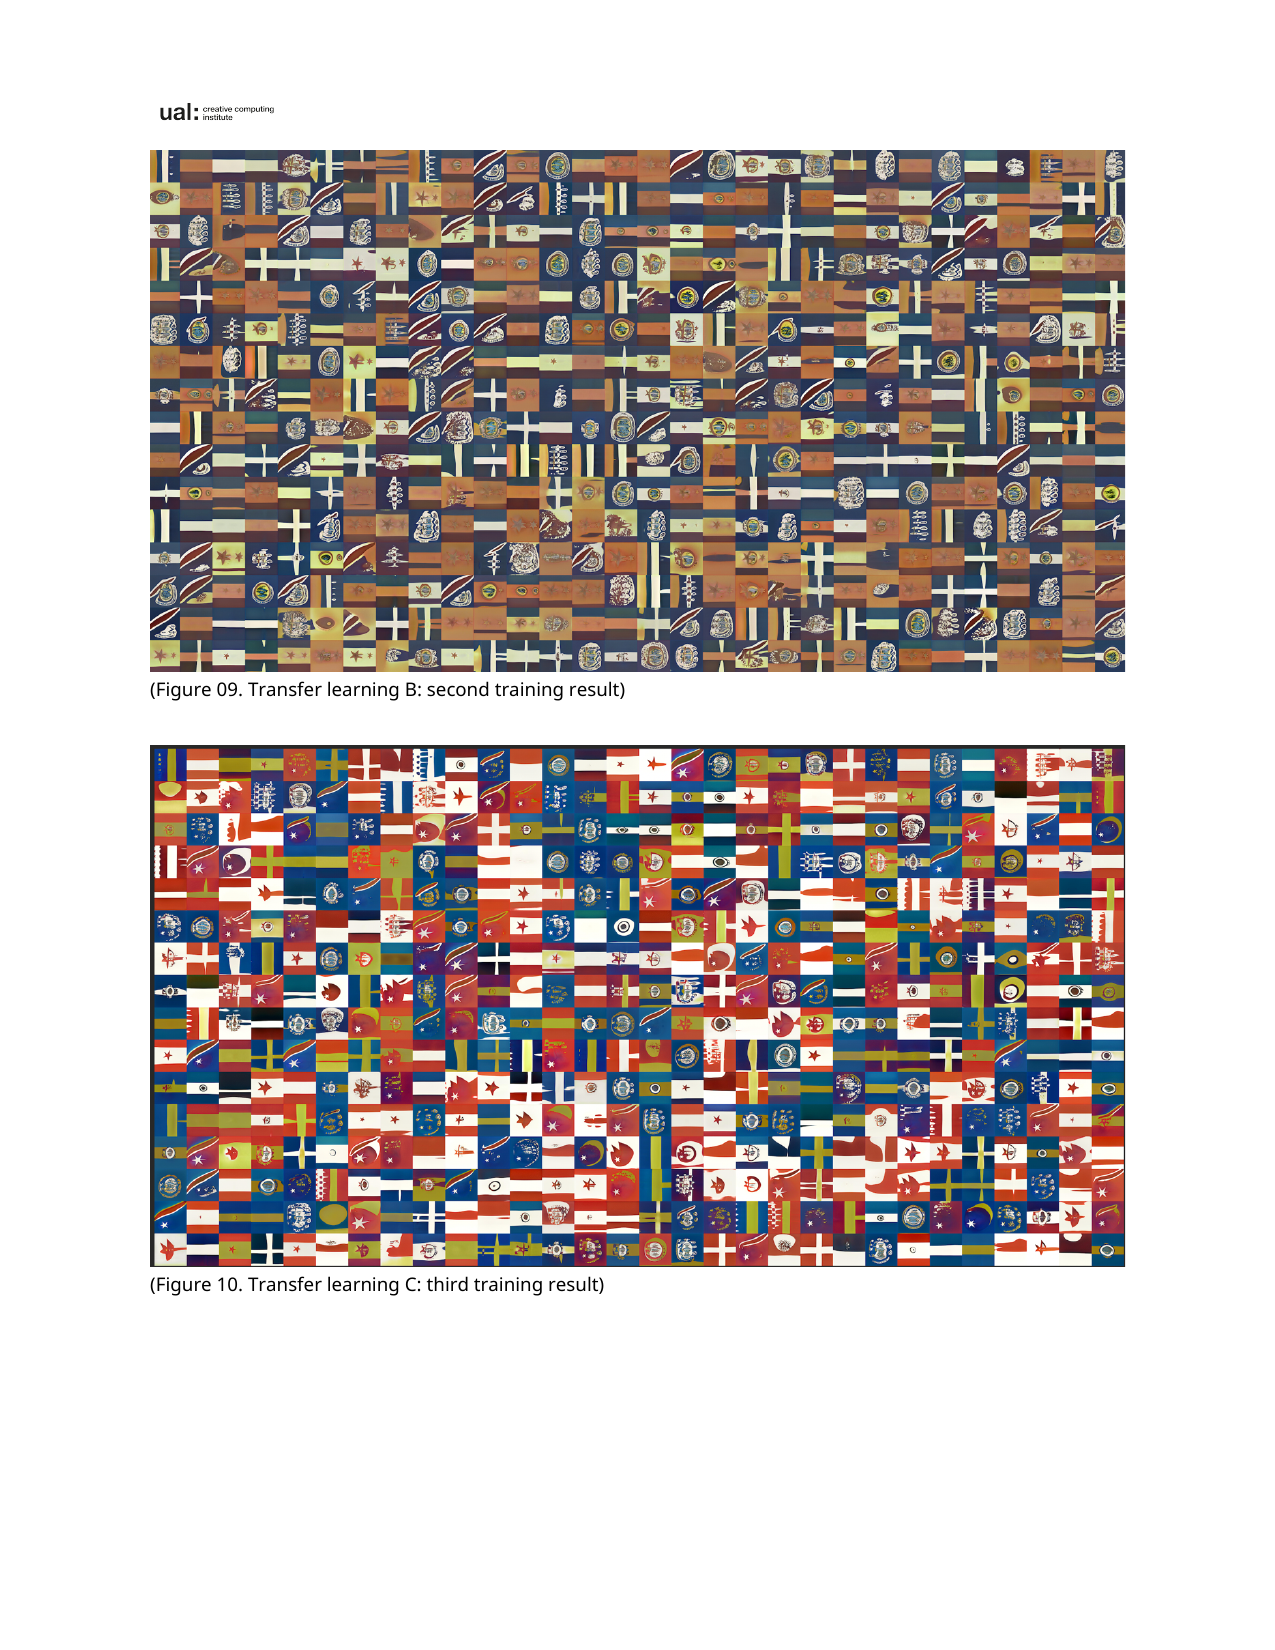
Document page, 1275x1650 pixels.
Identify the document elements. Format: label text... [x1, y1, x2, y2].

text (Figure 10. Transfer learning C: third training result) [150, 1271, 1125, 1297]
text (Figure 09. Transfer learning B: second training result) [150, 676, 1125, 701]
picture [150, 73, 1125, 672]
picture [150, 745, 1125, 1267]
